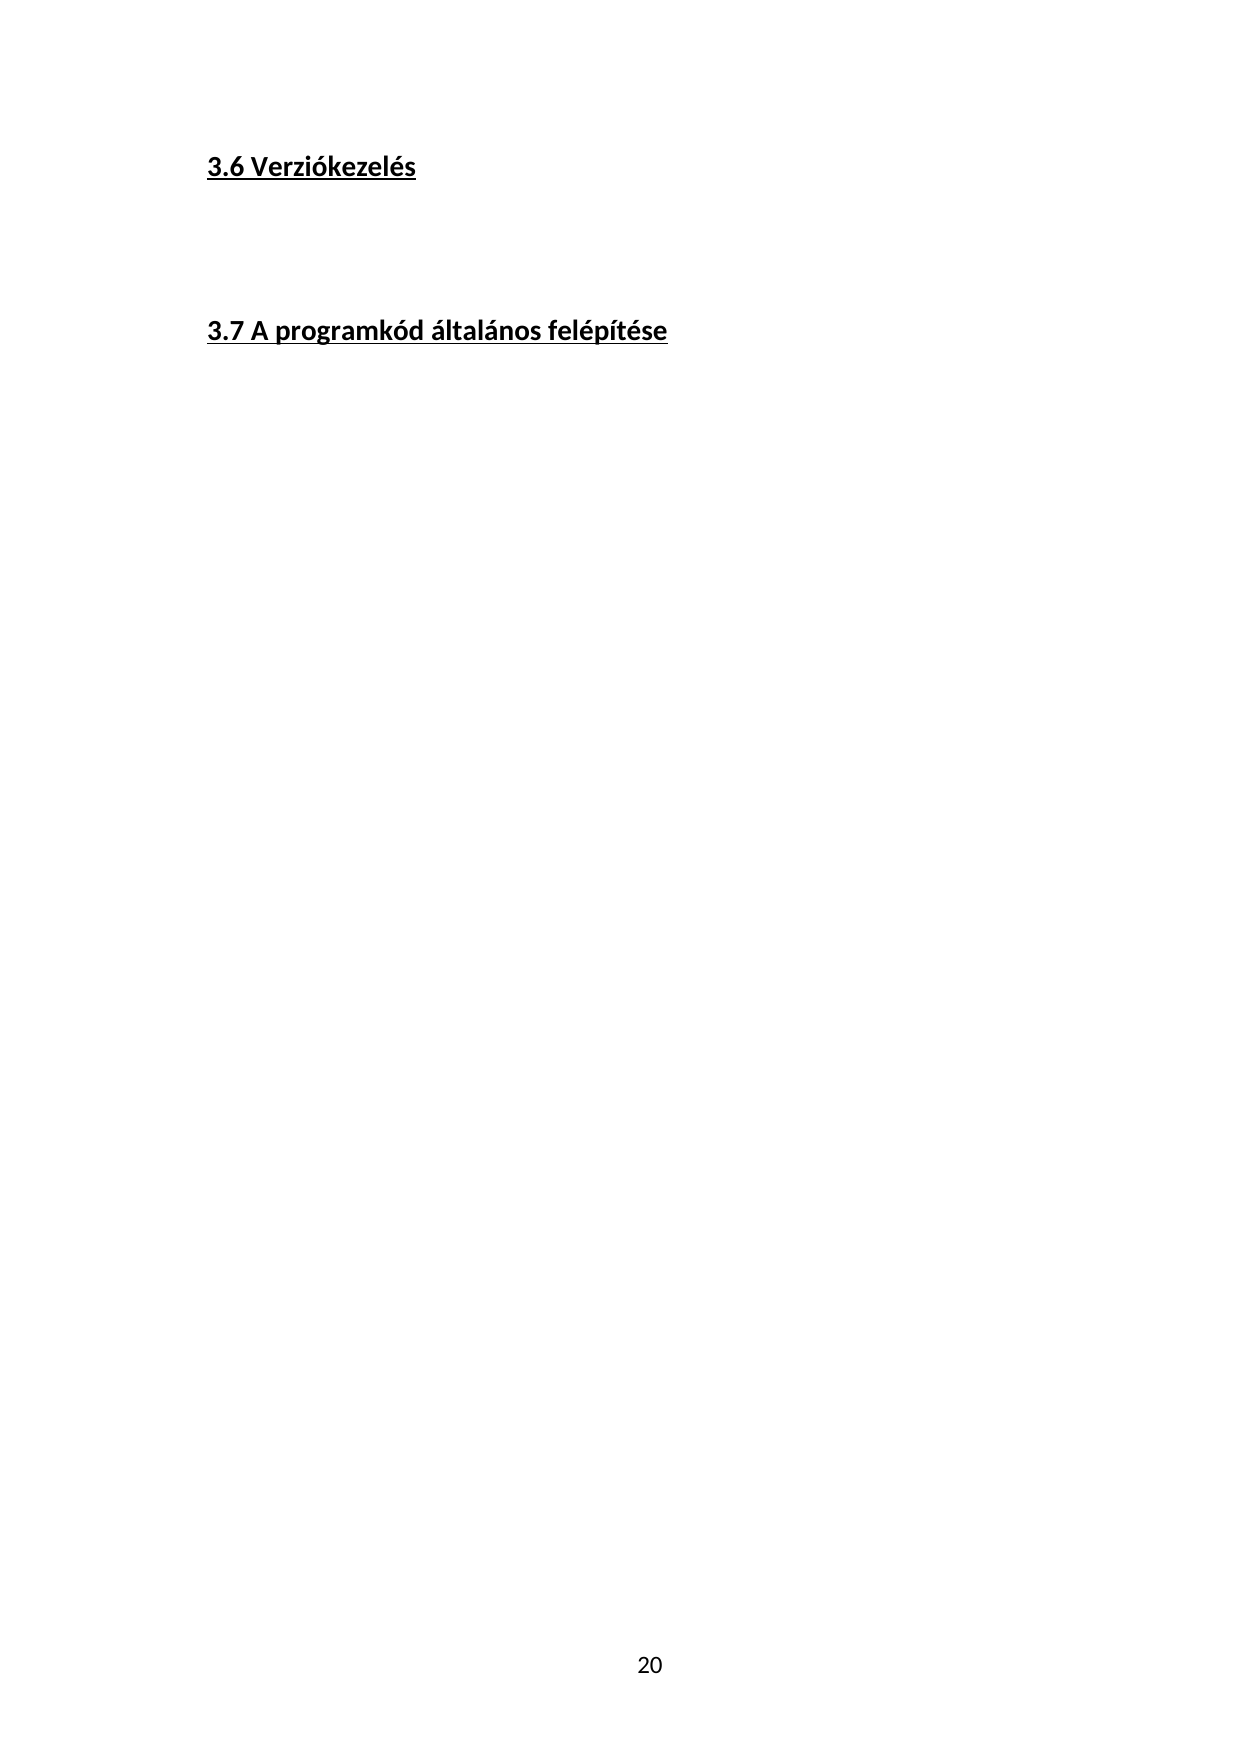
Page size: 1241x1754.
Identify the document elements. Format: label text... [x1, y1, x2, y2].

subtitle 3.6 Verziókezelés [207, 148, 1092, 183]
subtitle 3.7 A programkód általános felépítése [207, 312, 1092, 348]
